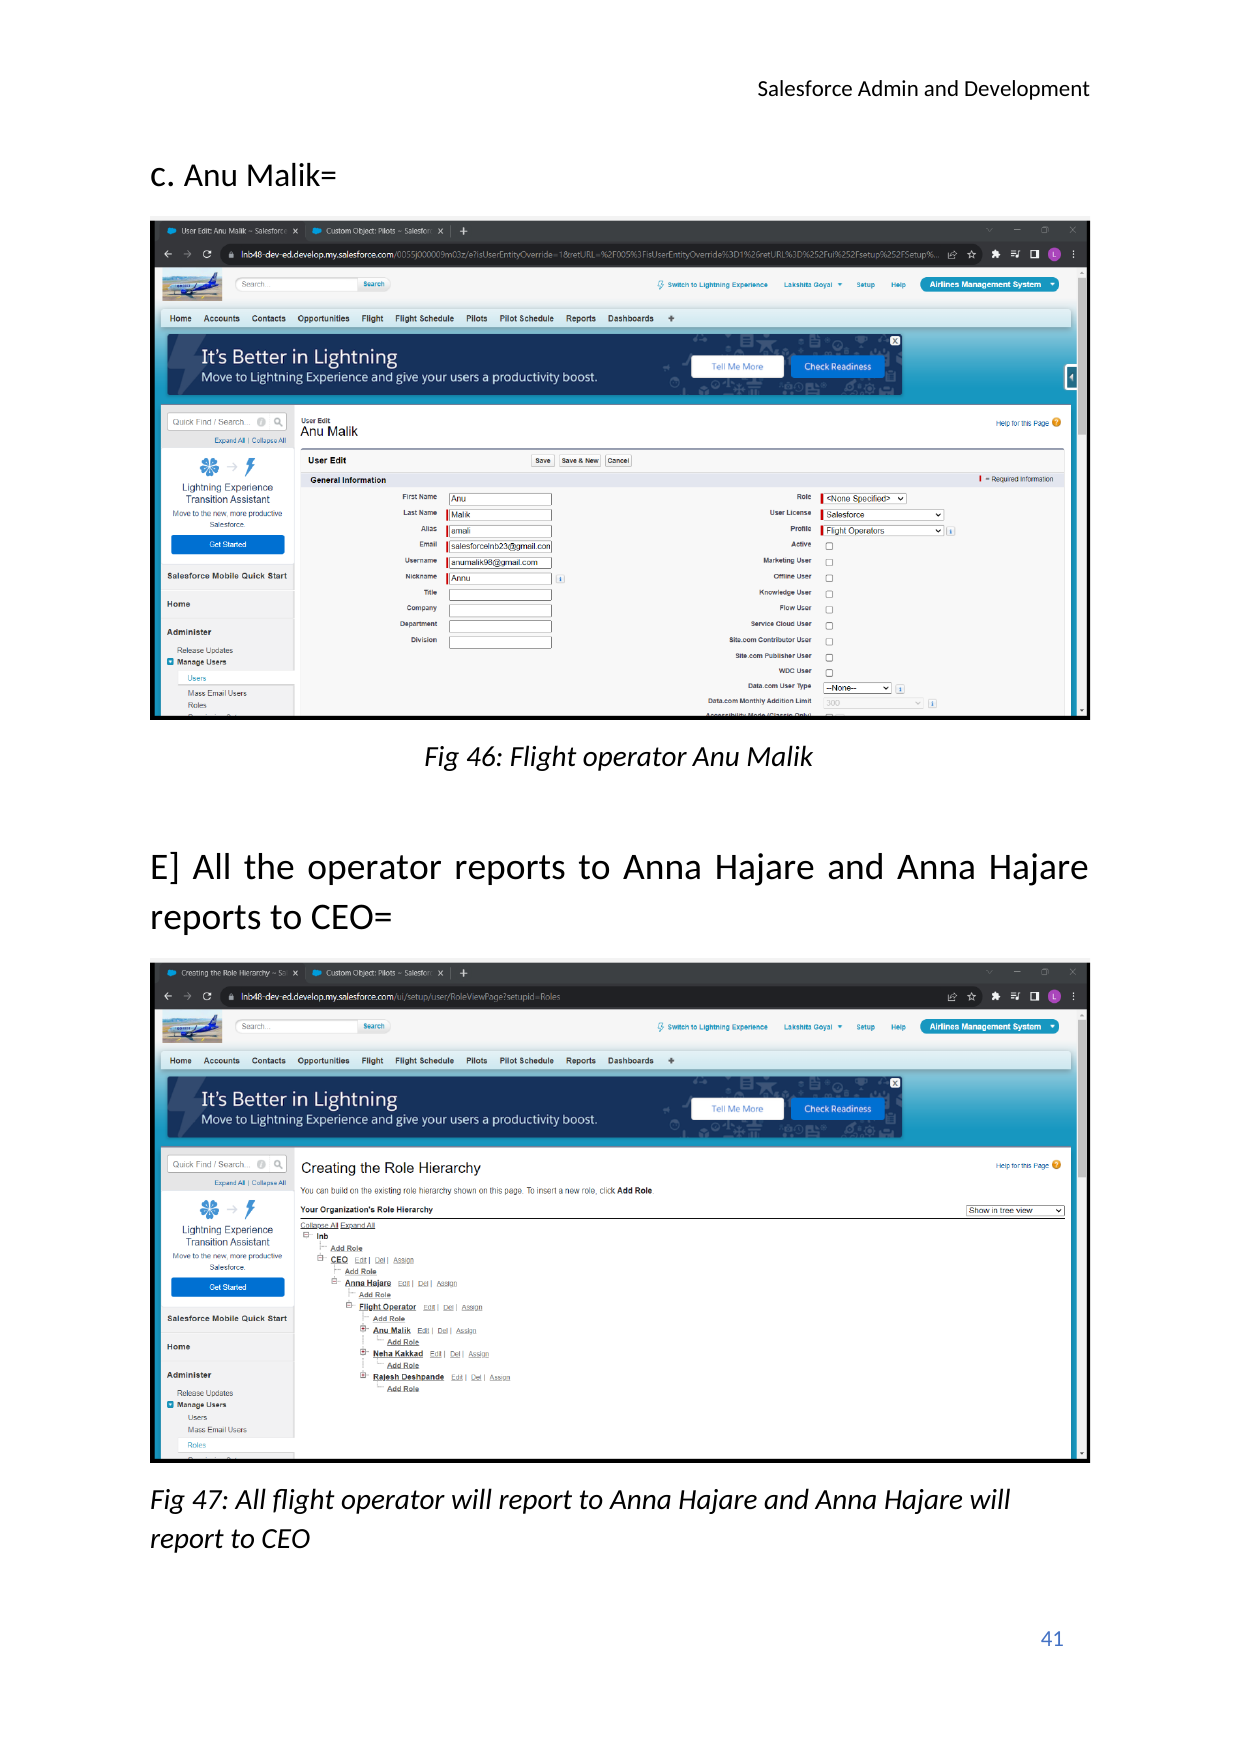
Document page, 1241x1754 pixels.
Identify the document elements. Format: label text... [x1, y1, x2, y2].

text Fig 47: All flight operator will report to Anna Hajare and Anna Hajare will report to CEO [150, 1481, 1090, 1555]
text Fig 46: Flight operator Anu Malik [150, 738, 1090, 774]
picture [150, 958, 1091, 1463]
text E] All the operator reports to Anna Hajare and Anna Hajare reports to CEO= [150, 843, 1090, 938]
picture [150, 216, 1091, 720]
text c. Anu Malik= [150, 150, 1090, 196]
